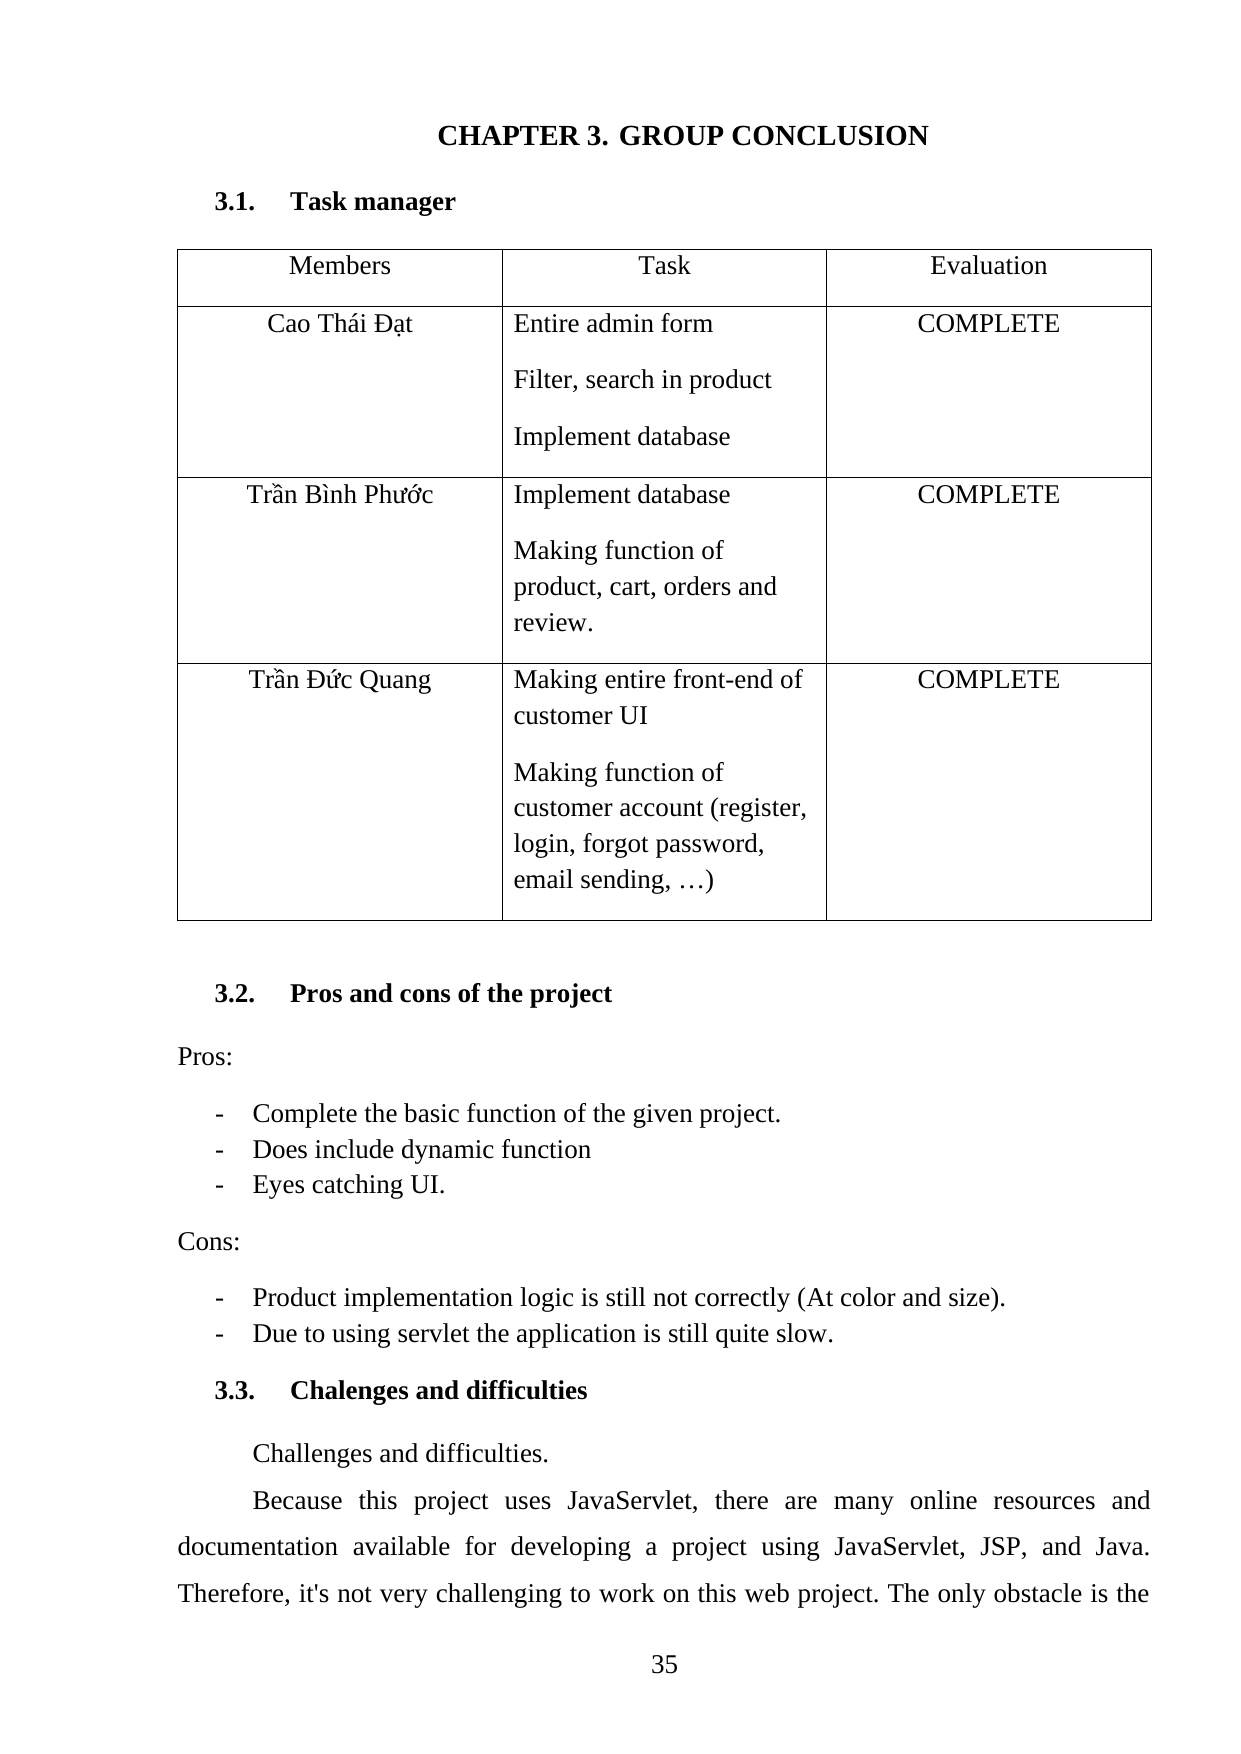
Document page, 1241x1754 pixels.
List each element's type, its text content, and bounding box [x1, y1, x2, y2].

table_cell COMPLETE [827, 664, 1151, 919]
text Cons: [177, 1225, 1152, 1256]
list Eyes catching UI. [215, 1168, 1152, 1199]
table_cell COMPLETE [827, 307, 1151, 477]
table_cell Entire admin form Filter, search in product Implement database [503, 307, 826, 477]
subtitle Task manager [214, 185, 1152, 216]
table_cell Cao Thái Đạt [178, 307, 502, 477]
table_cell COMPLETE [827, 478, 1151, 662]
text Pros: [177, 1040, 1152, 1072]
table_header Members [178, 250, 502, 306]
list Does include dynamic function [215, 1133, 1152, 1164]
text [177, 1484, 1152, 1608]
subtitle Chalenges and difficulties [214, 1374, 1152, 1405]
table_cell Making entire front-end of customer UI Making function of customer account (register, login, forgot password, email sending, …) [503, 664, 826, 919]
list Due to using servlet the application is still quite slow. [215, 1317, 1152, 1348]
table_header Evaluation [827, 250, 1151, 306]
table_cell Trần Bình Phước [178, 478, 502, 662]
table_header Task [503, 250, 826, 306]
table_cell Trần Đức Quang [178, 664, 502, 919]
subtitle Pros and cons of the project [214, 977, 1152, 1008]
table_cell Implement database Making function of product, cart, orders and review. [503, 478, 826, 662]
subtitle GROUP CONCLUSION [214, 118, 1152, 152]
text Challenges and difficulties. [177, 1437, 1152, 1468]
list Product implementation logic is still not correctly (At color and size). [215, 1282, 1152, 1313]
list Complete the basic function of the given project. [215, 1097, 1152, 1128]
